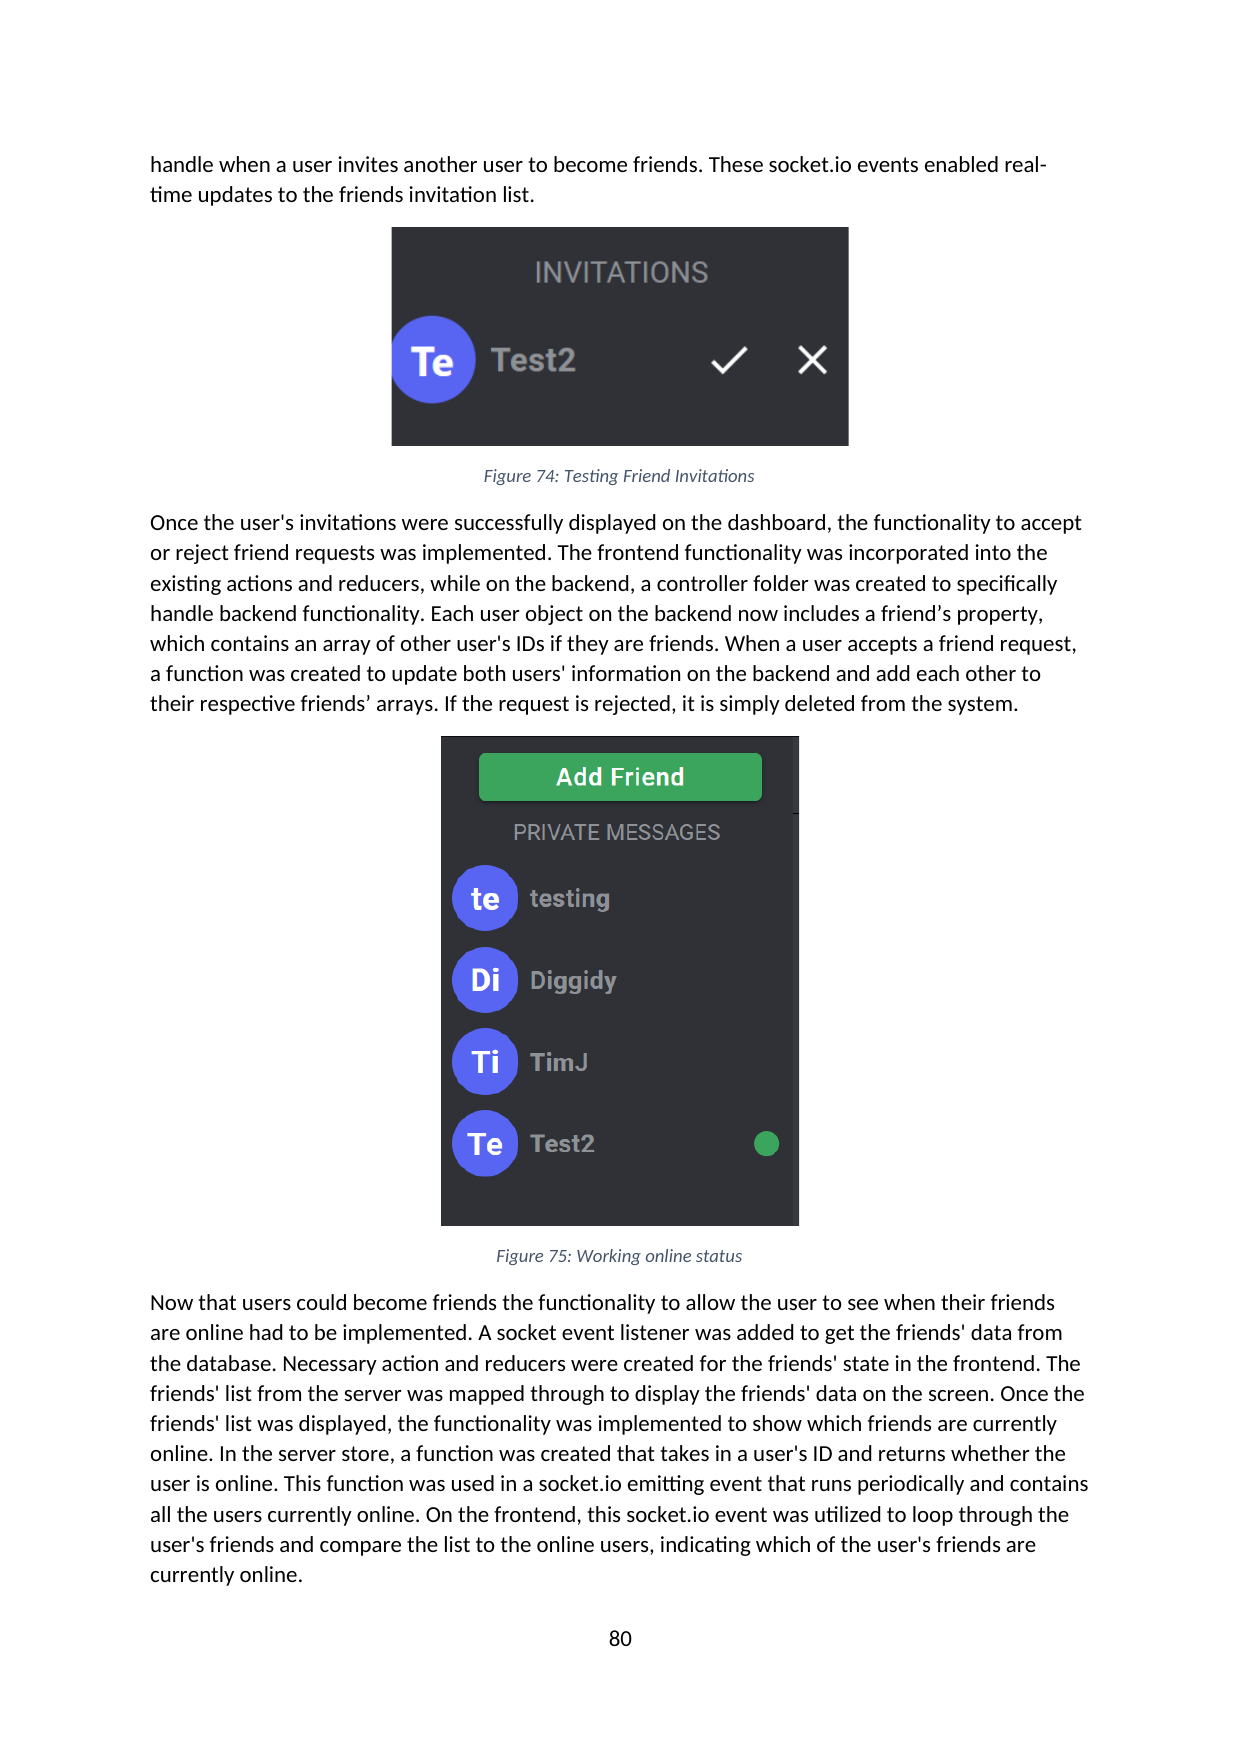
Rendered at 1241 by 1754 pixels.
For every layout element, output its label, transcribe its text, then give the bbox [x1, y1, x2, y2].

text Figure 75: Working online status [150, 1244, 1090, 1267]
text Now that users could become friends the functionality to allow the user to see when their friends are online had to be implemented. A socket event listener was added to get the friends' data from the database. Necessary action and reducers were created for the friends' state in the frontend. The friends' list from the server was mapped through to display the friends' data on the screen. Once the friends' list was displayed, the functionality was implemented to show which friends are currently online. In the server store, a function was created that takes in a user's ID and returns whether the user is online. This function was used in a socket.io emitting event that runs periodically and contains all the users currently online. On the frontend, this socket.io event was utilized to loop through the user's friends and compare the list to the online users, indicating which of the user's friends are currently online. [150, 1288, 1090, 1588]
picture [391, 227, 849, 446]
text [150, 150, 1090, 208]
picture [441, 736, 800, 1226]
text Once the user's invitations were successfully displayed on the dashboard, the functionality to accept or reject friend requests was implemented. The frontend functionality was incorporated into the existing actions and reducers, while on the backend, a controller folder was created to specifically handle backend functionality. Each user object on the backend now includes a friend’s property, which contains an array of other user's IDs if they are friends. When a user accepts a friend request, a function was created to update both users' information on the backend and add each other to their respective friends’ arrays. If the request is rejected, it is simply deleted from the system. [150, 508, 1090, 717]
text Figure 74: Testing Friend Invitations [150, 464, 1090, 487]
